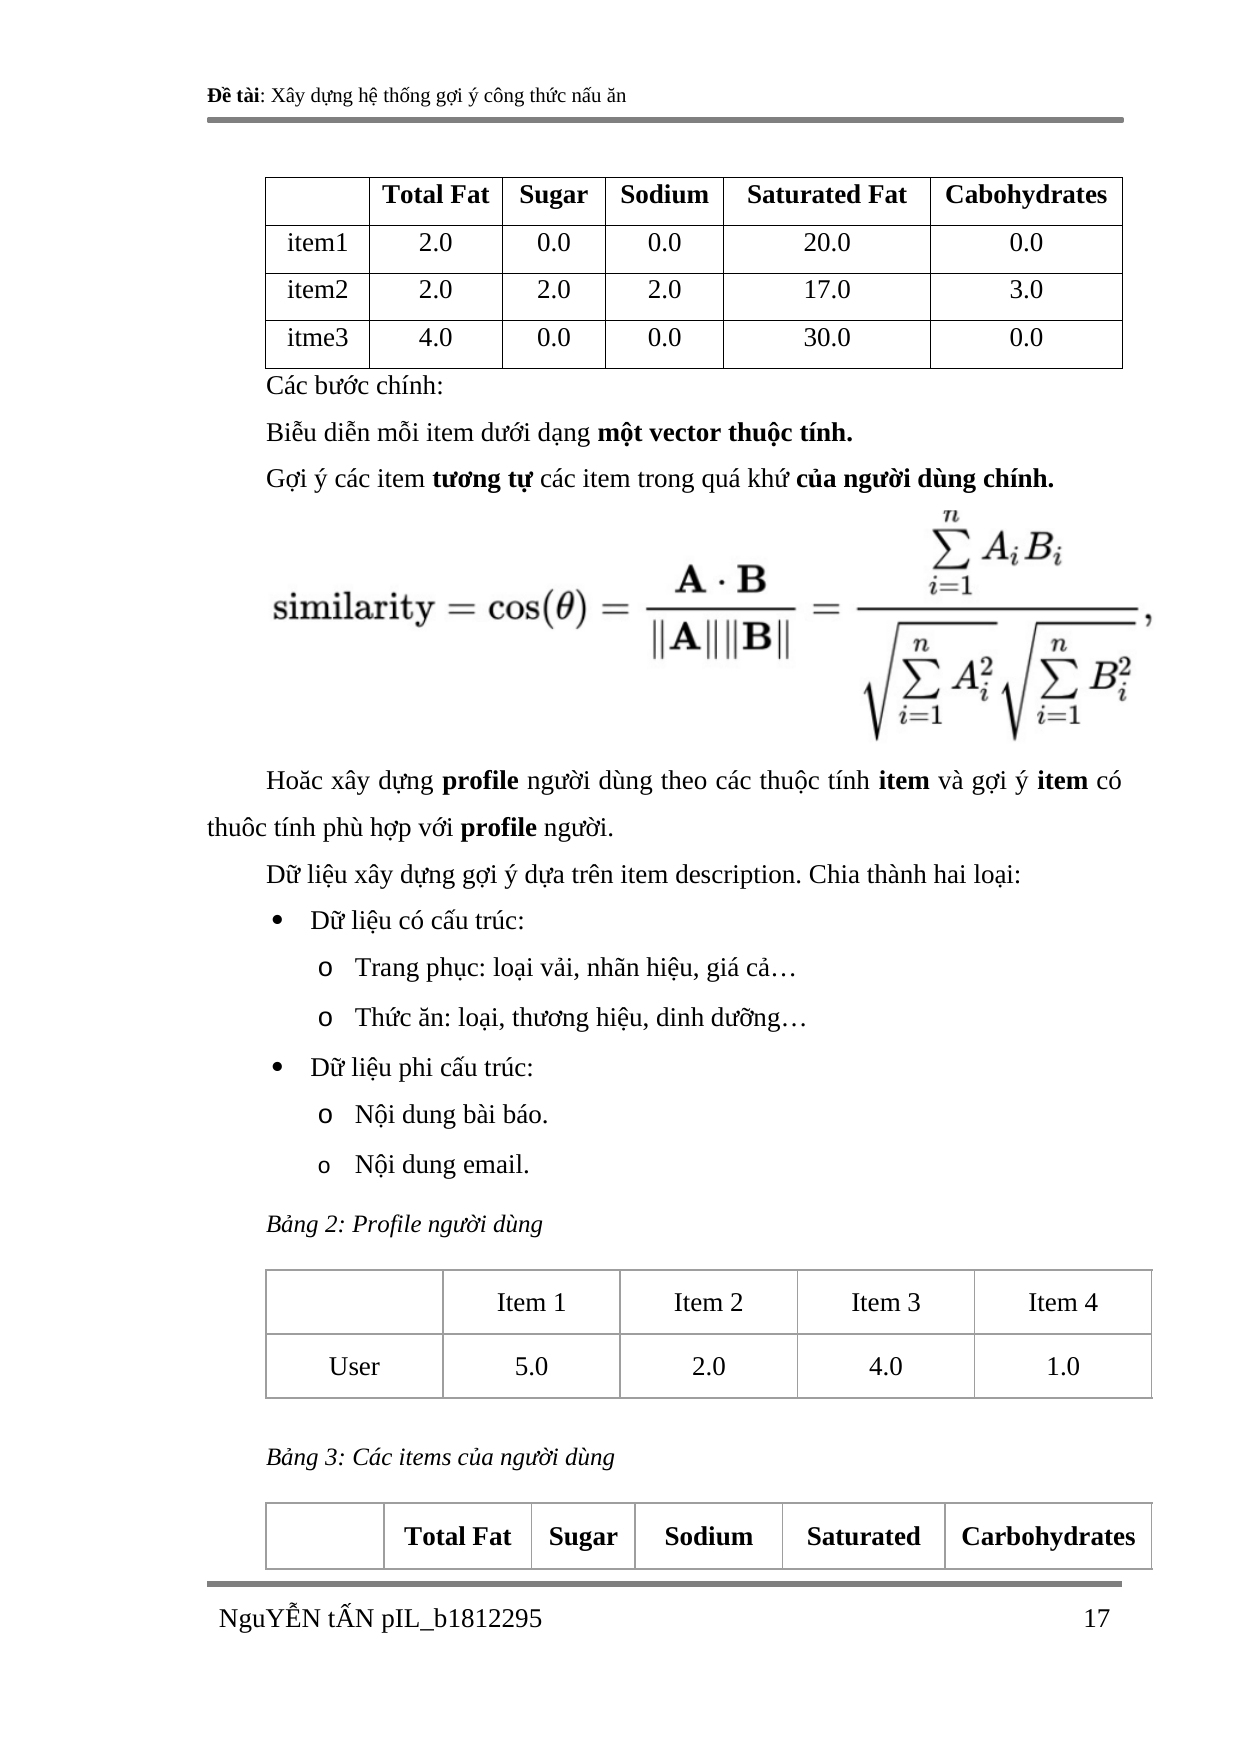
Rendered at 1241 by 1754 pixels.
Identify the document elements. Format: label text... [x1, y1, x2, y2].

table_cell itme3 [266, 321, 369, 368]
table_cell 2.0 [606, 274, 723, 320]
text Gợi ý các item tương tự các item trong quá khứ của người dùng chính. [207, 462, 1122, 493]
table_cell User [267, 1335, 442, 1397]
table_cell 1.0 [975, 1335, 1151, 1397]
table_cell 0.0 [931, 321, 1122, 368]
table_cell 2.0 [370, 274, 502, 320]
table_header Sodium [606, 178, 723, 225]
table_cell 2.0 [370, 226, 502, 273]
table_header Cabohydrates [931, 178, 1122, 225]
table_header Saturated Fat [783, 1504, 944, 1568]
table_header Item 1 [444, 1271, 619, 1333]
table_cell 0.0 [503, 321, 605, 368]
text Các bước chính: [207, 369, 1122, 400]
table_header Saturated Fat [724, 178, 930, 225]
picture [265, 509, 1182, 749]
table_header [267, 1271, 442, 1333]
table_header [267, 1504, 383, 1568]
list Nội dung email. [317, 1148, 1122, 1181]
table_header Total Fat [370, 178, 502, 225]
table_header Item 4 [975, 1271, 1151, 1333]
table_cell 17.0 [724, 274, 930, 320]
list Trang phục: loại vải, nhãn hiệu, giá cả… [317, 951, 1122, 985]
table_header Sugar [532, 1504, 634, 1568]
list Dữ liệu phi cấu trúc: [273, 1052, 1122, 1083]
table_cell 4.0 [798, 1335, 974, 1397]
table_header Sodium [636, 1504, 782, 1568]
table_cell item2 [266, 274, 369, 320]
table_cell 30.0 [724, 321, 930, 368]
text Bảng 3: Các items của người dùng [207, 1442, 1122, 1471]
table_header Total Fat [385, 1504, 531, 1568]
table_cell 3.0 [931, 274, 1122, 320]
table_cell 0.0 [606, 321, 723, 368]
table_cell 2.0 [621, 1335, 797, 1397]
table_cell 4.0 [370, 321, 502, 368]
list Nội dung bài báo. [317, 1098, 1122, 1132]
text Hoăc xây dựng profile người dùng theo các thuộc tính item và gợi ý item có thuôc tính phù hợp với profile người. [207, 764, 1122, 842]
text Dữ liệu xây dựng gợi ý dựa trên item description. Chia thành hai loại: [207, 858, 1122, 889]
table_cell 5.0 [444, 1335, 619, 1397]
table_cell 0.0 [931, 226, 1122, 273]
text Biễu diễn mỗi item dưới dạng một vector thuộc tính. [207, 416, 1122, 447]
text Bảng 2: Profile người dùng [266, 1209, 1122, 1238]
list Thức ăn: loại, thương hiệu, dinh dưỡng… [317, 1001, 1122, 1035]
table_cell 0.0 [606, 226, 723, 273]
table_header [266, 178, 369, 225]
list Dữ liệu có cấu trúc: [273, 904, 1122, 936]
table_cell item1 [266, 226, 369, 273]
table_cell 0.0 [503, 226, 605, 273]
table_header Carbohydrates [946, 1504, 1151, 1568]
table_header Sugar [503, 178, 605, 225]
table_header Item 2 [621, 1271, 797, 1333]
table_header Item 3 [798, 1271, 974, 1333]
table_cell 2.0 [503, 274, 605, 320]
table_cell 20.0 [724, 226, 930, 273]
